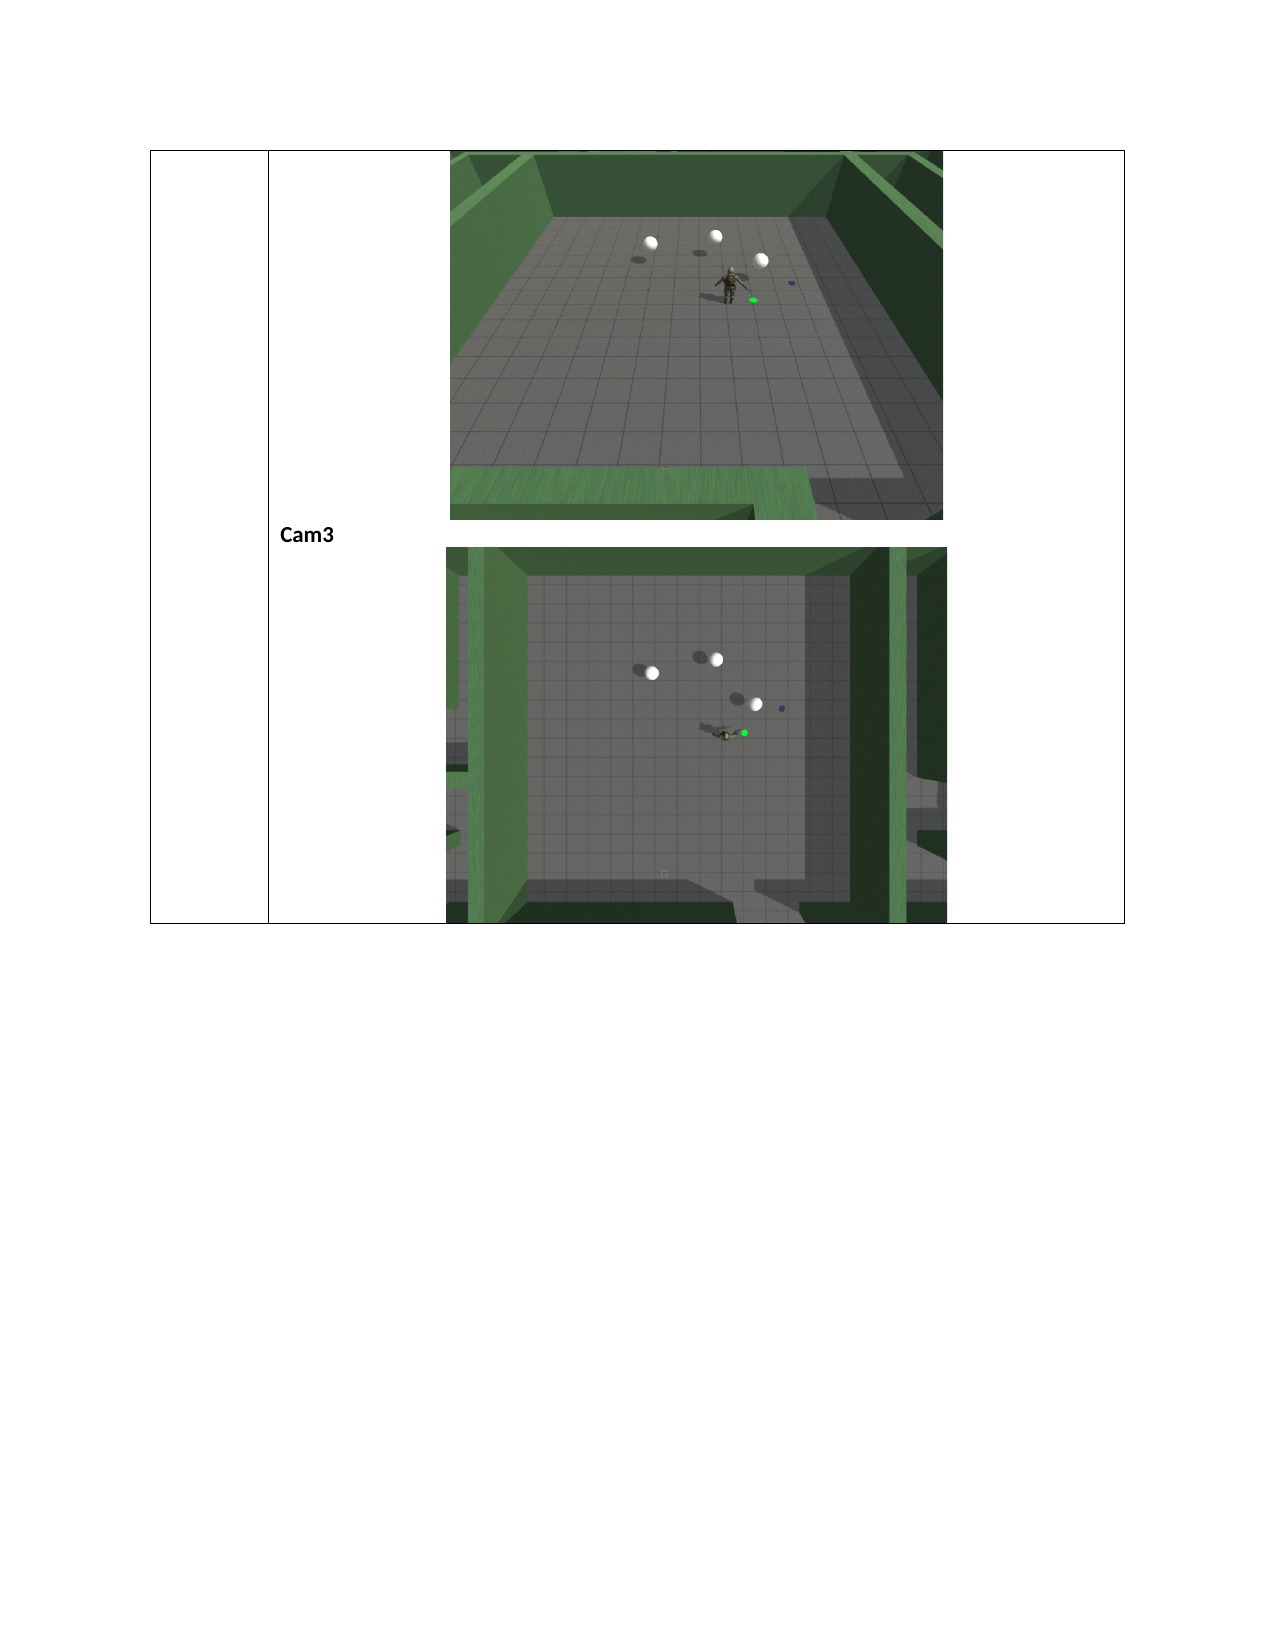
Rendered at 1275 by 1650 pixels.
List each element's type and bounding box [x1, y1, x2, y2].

picture [446, 547, 948, 923]
table_cell [269, 151, 1124, 923]
table_cell [151, 151, 268, 923]
picture [450, 151, 944, 520]
